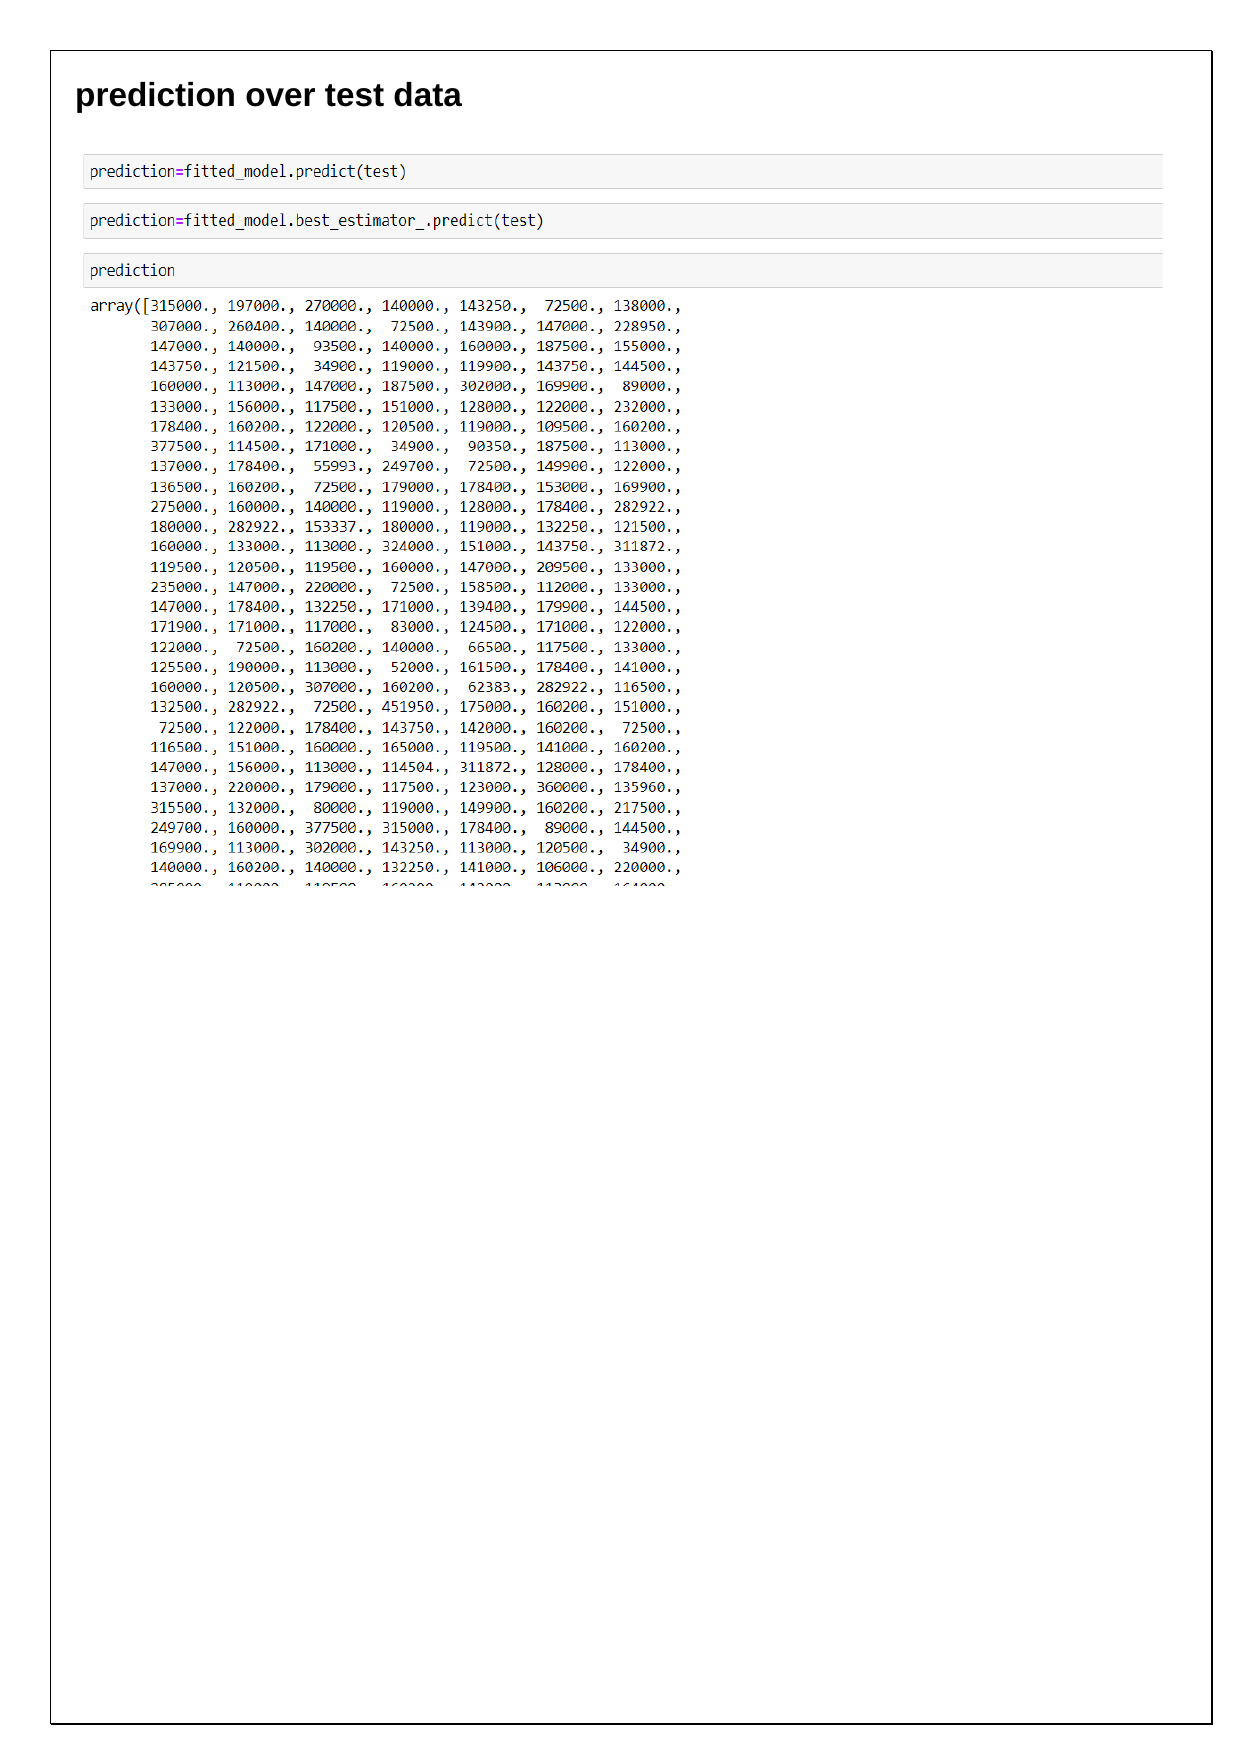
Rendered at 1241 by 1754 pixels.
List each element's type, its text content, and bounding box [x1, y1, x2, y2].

subtitle prediction over test data [75, 75, 1211, 113]
picture [75, 147, 1163, 886]
